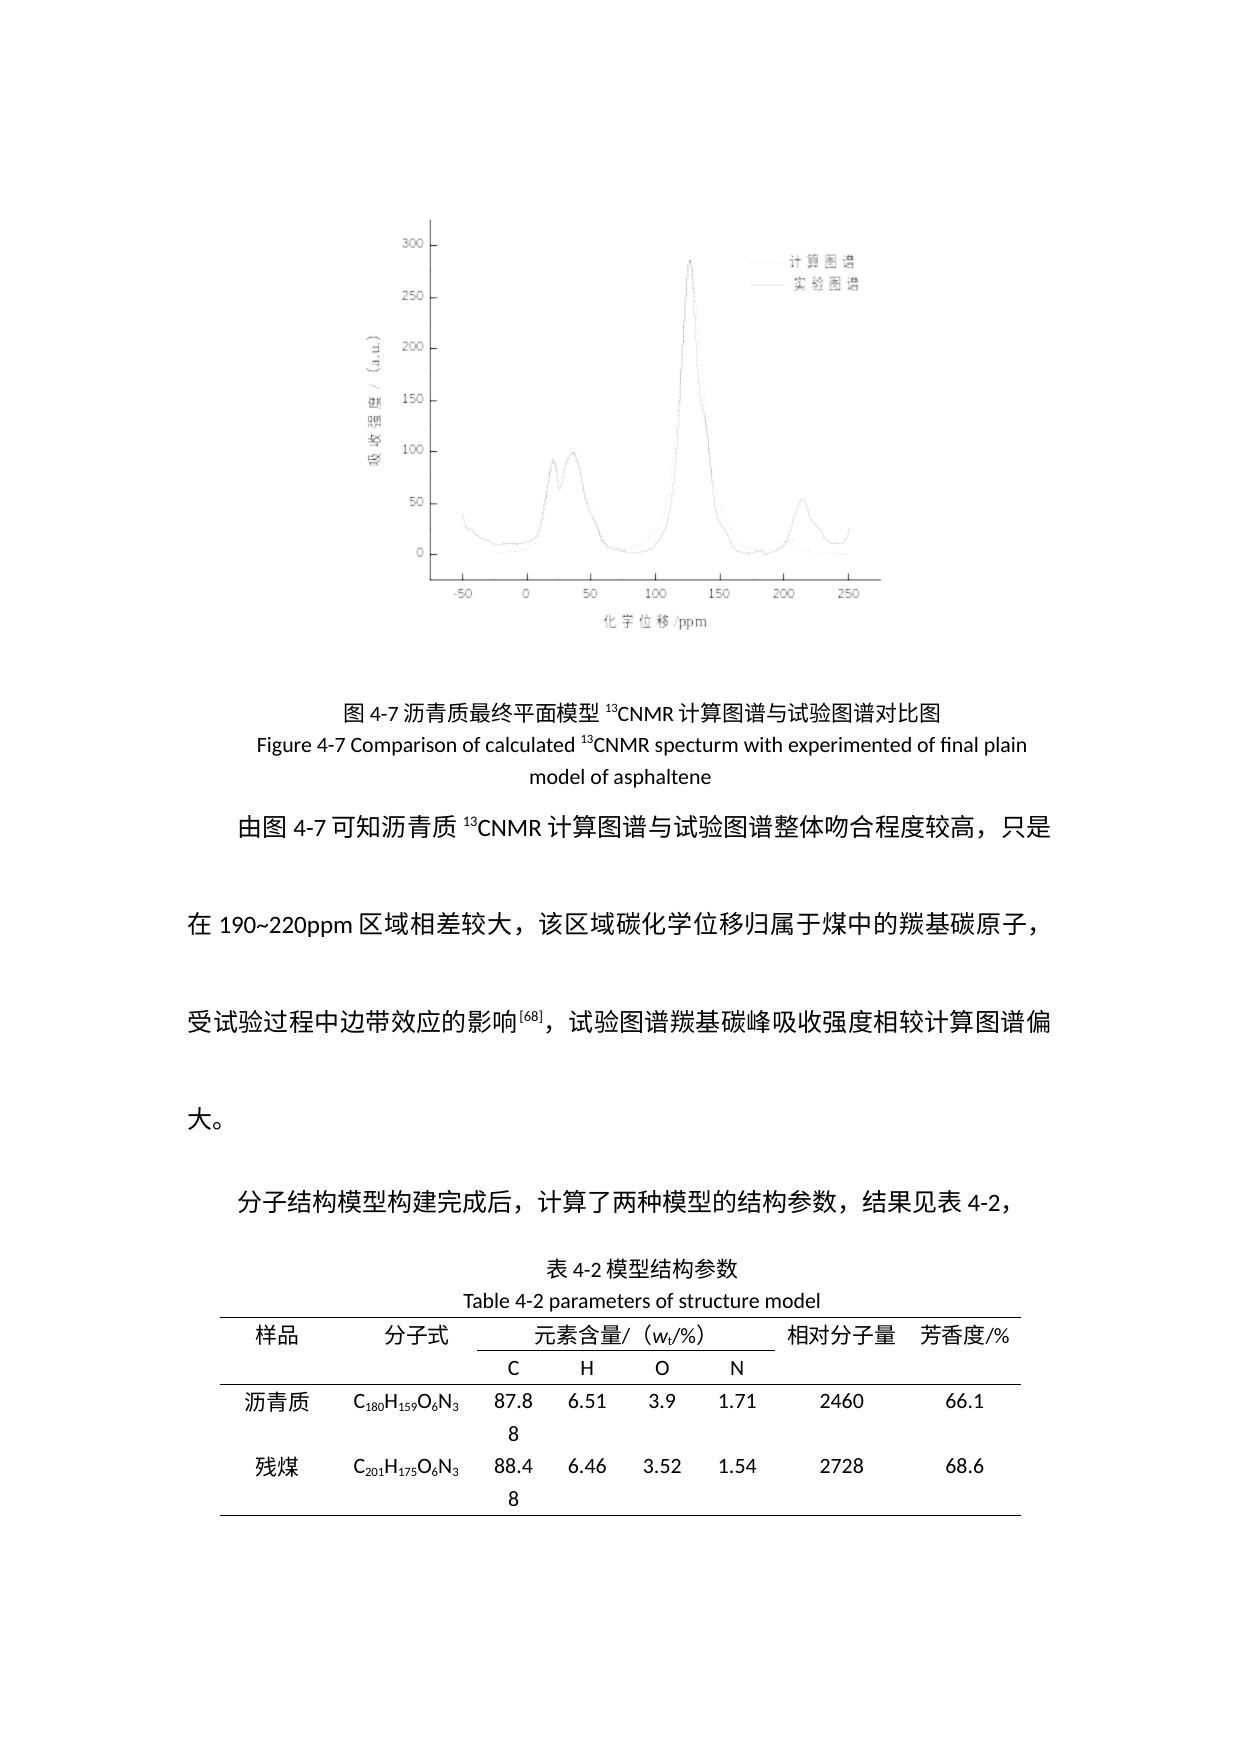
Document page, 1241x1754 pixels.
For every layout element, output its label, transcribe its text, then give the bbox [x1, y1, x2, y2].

table_cell 68.6 [908, 1450, 1021, 1515]
table_cell 2728 [775, 1450, 908, 1515]
text 表4-2 模型结构参数 [187, 1252, 1053, 1284]
text 图4-7 沥青质最终平面模型13CNMR计算图谱与试验图谱对比图 [187, 695, 1053, 728]
text 由图4-7可知沥青质13CNMR计算图谱与试验图谱整体吻合程度较高，只是在190~220ppm区域相差较大，该区域碳化学位移归属于煤中的羰基碳原子，受试验过程中边带效应的影响[68]，试验图谱羰基碳峰吸收强度相较计算图谱偏大。 [187, 793, 1053, 1150]
text Figure 4-7 Comparison of calculated 13CNMR specturm with experimented of final plain model of asphaltene [187, 728, 1053, 793]
table_cell H [550, 1351, 624, 1384]
table_header 样品 [220, 1318, 334, 1384]
table_cell 1.54 [700, 1450, 774, 1515]
table_cell 3.9 [625, 1385, 699, 1450]
table_cell C [477, 1351, 549, 1384]
table_cell 66.1 [908, 1385, 1021, 1450]
table_cell 6.51 [550, 1385, 624, 1450]
table_cell O [625, 1351, 699, 1384]
table_header 相对分子量 [775, 1318, 908, 1384]
table_cell 87.88 [477, 1385, 549, 1450]
table_cell 88.48 [477, 1450, 549, 1515]
table_cell C180H159O6N3 [334, 1385, 477, 1450]
table_cell 3.52 [625, 1450, 699, 1515]
table_header 元素含量/（wt/%） [477, 1318, 774, 1350]
table_cell 6.46 [550, 1450, 624, 1515]
table_cell 残煤 [220, 1450, 334, 1515]
table_cell 1.71 [700, 1385, 774, 1450]
table_header 分子式 [334, 1318, 477, 1384]
table_cell C201H175O6N3 [334, 1450, 477, 1515]
text 分子结构模型构建完成后，计算了两种模型的结构参数，结果见表4-2， [187, 1168, 1053, 1233]
table_header 芳香度/% [908, 1318, 1021, 1384]
table_cell 沥青质 [220, 1385, 334, 1450]
table_cell N [700, 1351, 774, 1384]
text Table 4-2 parameters of structure model [187, 1284, 1053, 1317]
table_cell 2460 [775, 1385, 908, 1450]
